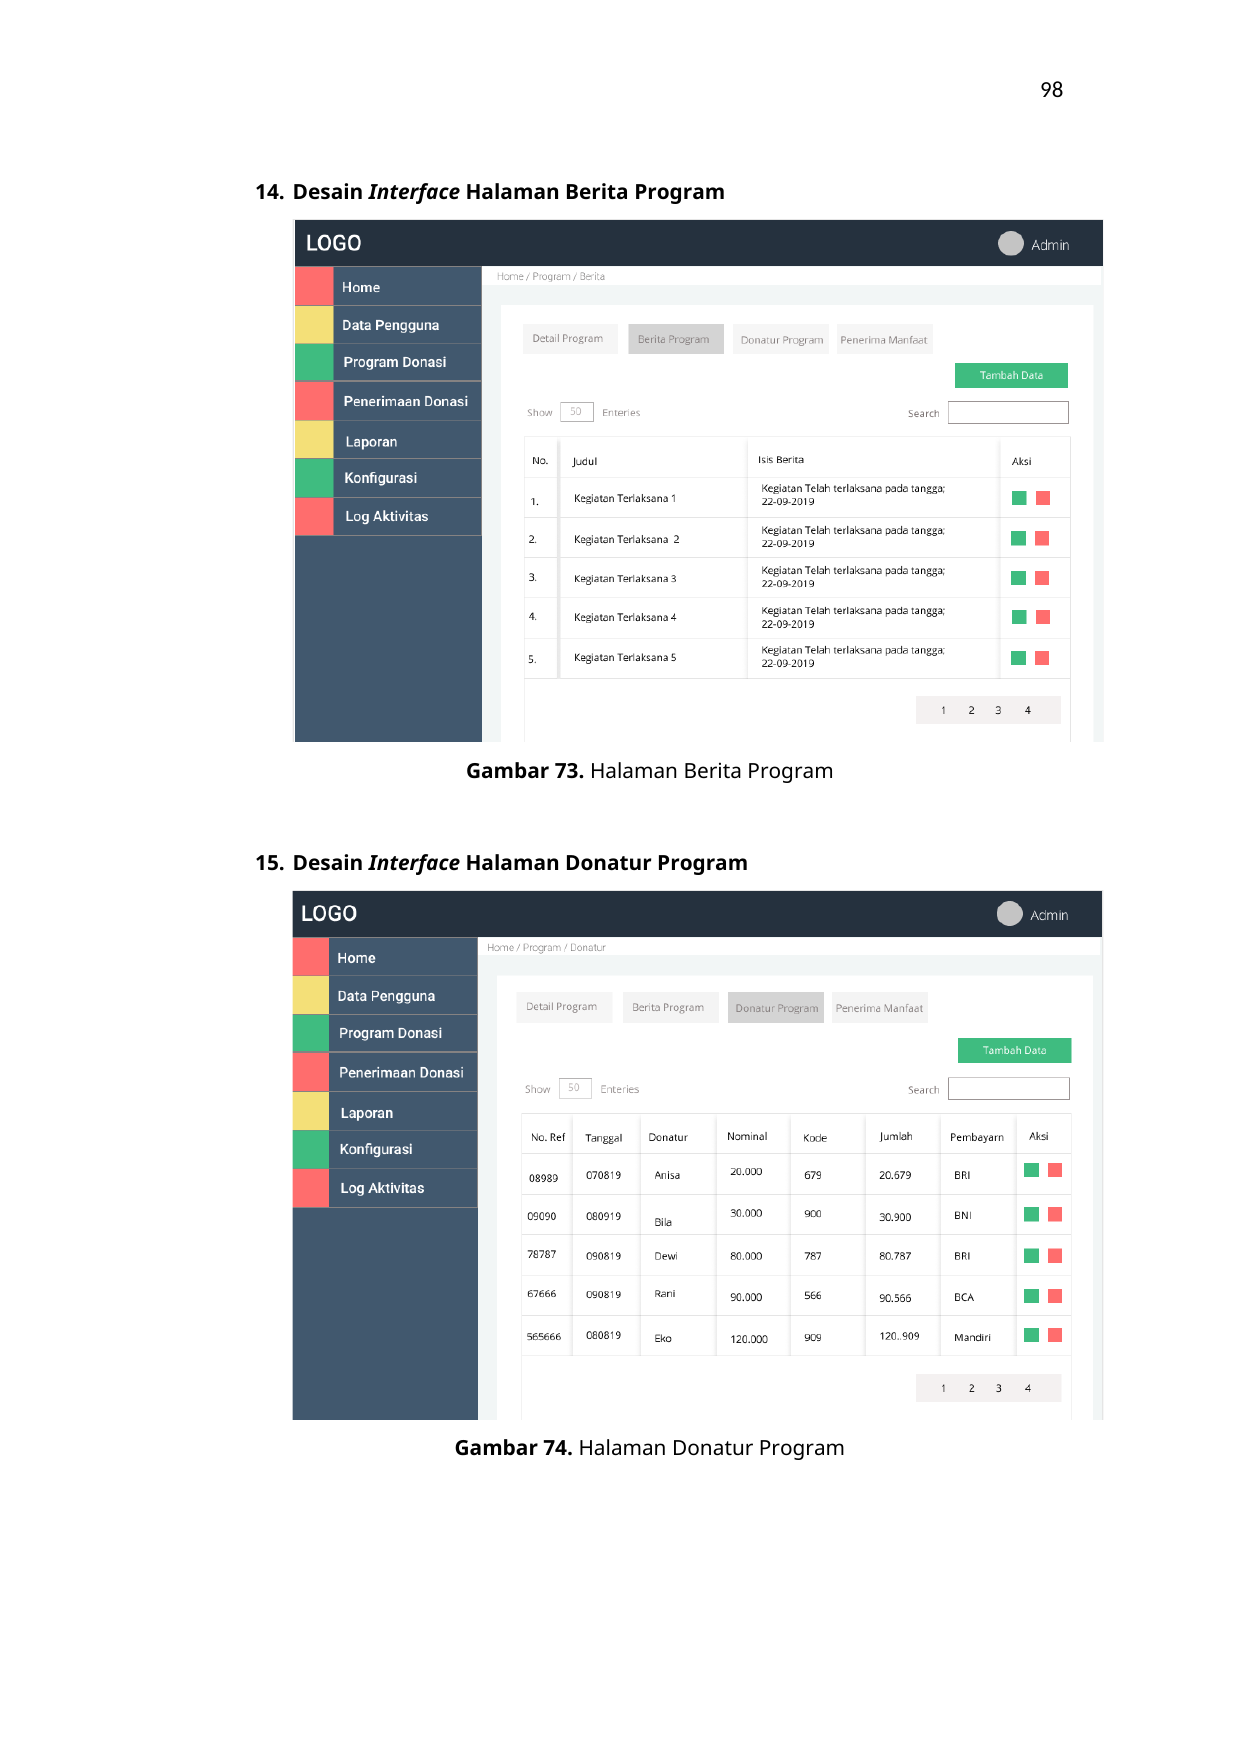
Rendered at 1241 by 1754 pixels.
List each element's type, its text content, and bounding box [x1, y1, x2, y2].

list Desain Interface Halaman Donatur Program [255, 848, 1063, 876]
picture [292, 890, 1104, 1420]
text Gambar 73. Halaman Berita Program [236, 756, 1063, 784]
text Gambar 74. Halaman Donatur Program [236, 1433, 1063, 1462]
list Desain Interface Halaman Berita Program [255, 177, 1063, 206]
picture [292, 219, 1104, 742]
